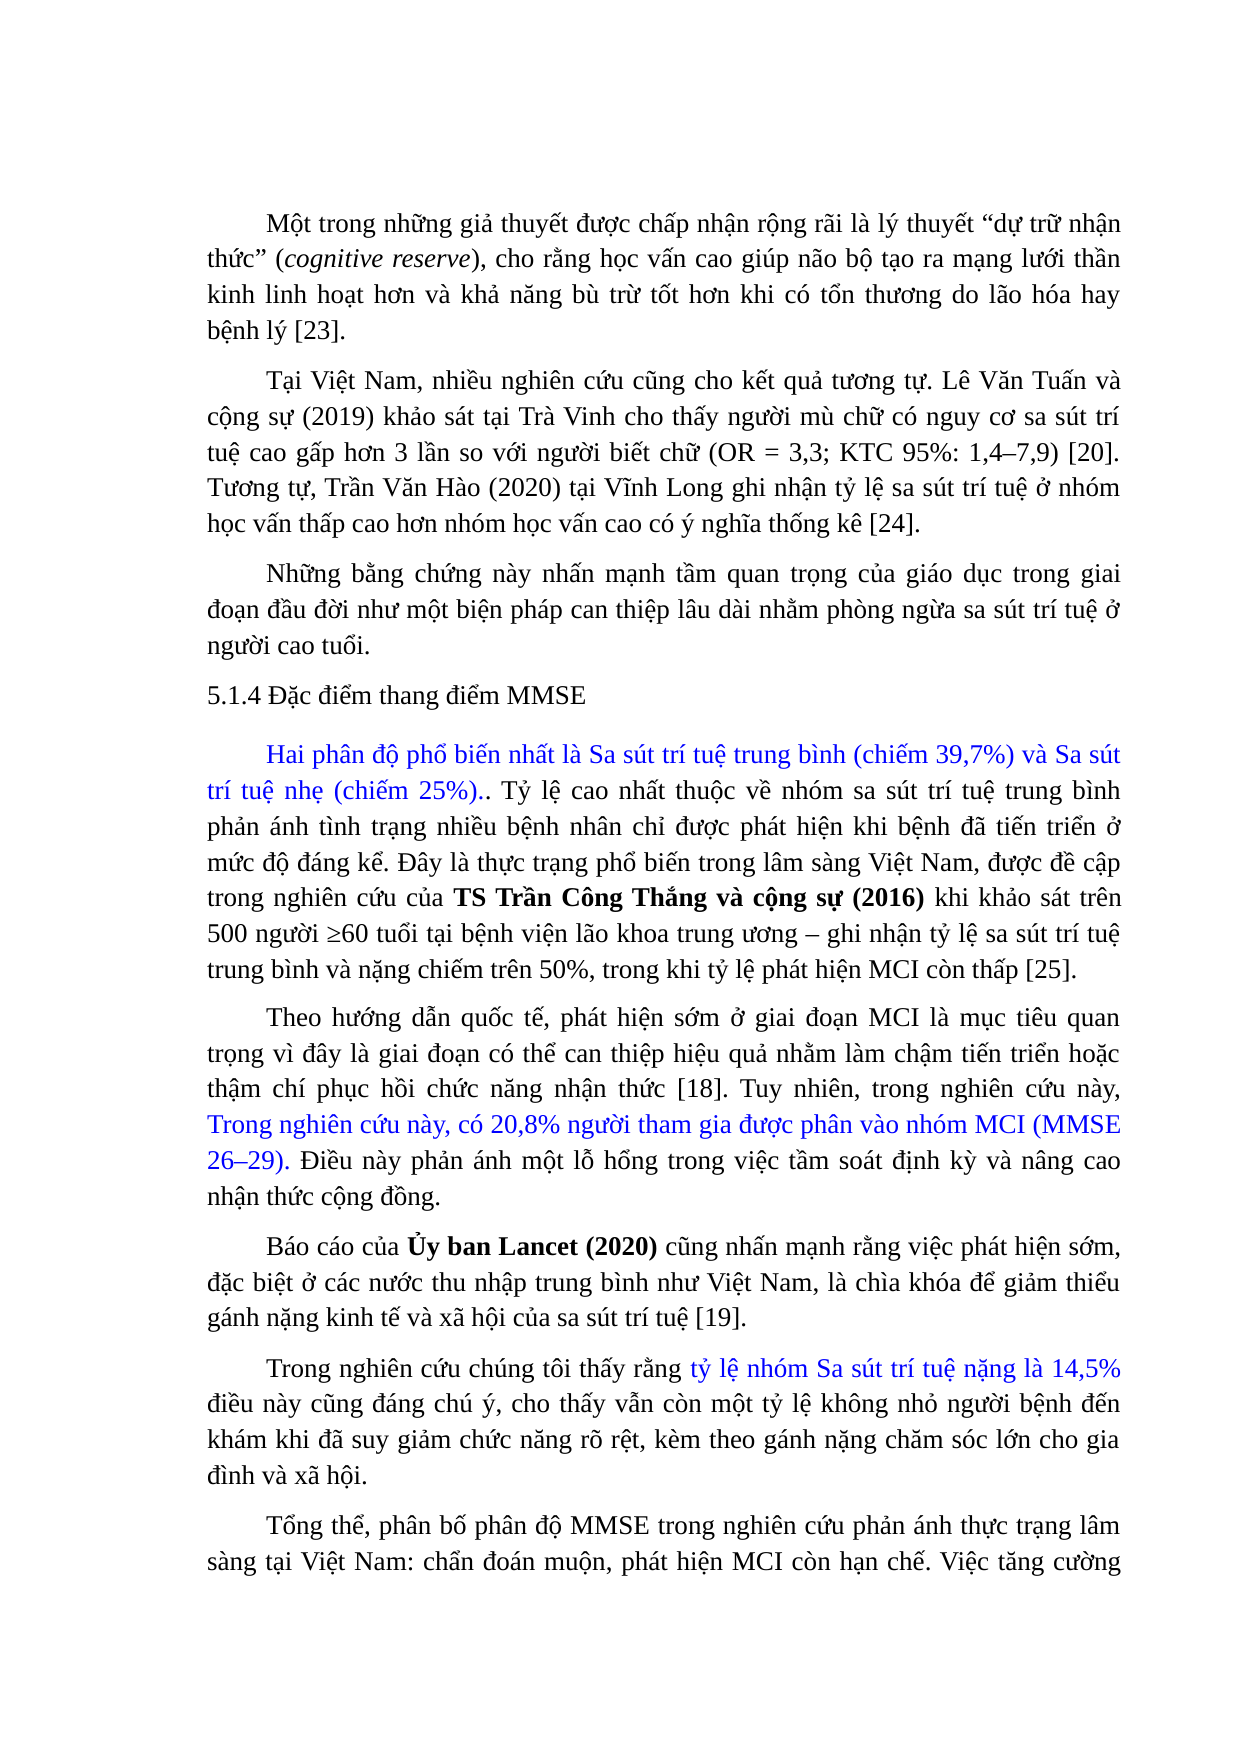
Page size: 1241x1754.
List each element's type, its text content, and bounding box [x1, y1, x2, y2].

text Một trong những giả thuyết được chấp nhận rộng rãi là lý thuyết “dự trữ nhận thức” (cognitive reserve), cho rằng học vấn cao giúp não bộ tạo ra mạng lưới thần kinh linh hoạt hơn và khả năng bù trừ tốt hơn khi có tổn thương do lão hóa hay bệnh lý [23]. [207, 207, 1122, 345]
text Tại Việt Nam, nhiều nghiên cứu cũng cho kết quả tương tự. Lê Văn Tuấn và cộng sự (2019) khảo sát tại Trà Vinh cho thấy người mù chữ có nguy cơ sa sút trí tuệ cao gấp hơn 3 lần so với người biết chữ (OR = 3,3; KTC 95%: 1,4–7,9) [20]. Tương tự, Trần Văn Hào (2020) tại Vĩnh Long ghi nhận tỷ lệ sa sút trí tuệ ở nhóm học vấn thấp cao hơn nhóm học vấn cao có ý nghĩa thống kê [24]. [207, 364, 1122, 538]
text Trong nghiên cứu chúng tôi thấy rằng tỷ lệ nhóm Sa sút trí tuệ nặng là 14,5% điều này cũng đáng chú ý, cho thấy vẫn còn một tỷ lệ không nhỏ người bệnh đến khám khi đã suy giảm chức năng rõ rệt, kèm theo gánh nặng chăm sóc lớn cho gia đình và xã hội. [207, 1352, 1122, 1490]
subtitle Đặc điểm thang điểm MMSE [207, 679, 1122, 710]
text Báo cáo của Ủy ban Lancet (2020) cũng nhấn mạnh rằng việc phát hiện sớm, đặc biệt ở các nước thu nhập trung bình như Việt Nam, là chìa khóa để giảm thiểu gánh nặng kinh tế và xã hội của sa sút trí tuệ [19]. [207, 1230, 1122, 1333]
text Những bằng chứng này nhấn mạnh tầm quan trọng của giáo dục trong giai đoạn đầu đời như một biện pháp can thiệp lâu dài nhằm phòng ngừa sa sút trí tuệ ở người cao tuổi. [207, 557, 1122, 660]
text Theo hướng dẫn quốc tế, phát hiện sớm ở giai đoạn MCI là mục tiêu quan trọng vì đây là giai đoạn có thể can thiệp hiệu quả nhằm làm chậm tiến triển hoặc thậm chí phục hồi chức năng nhận thức [18]. Tuy nhiên, trong nghiên cứu này, Trong nghiên cứu này, có 20,8% người tham gia được phân vào nhóm MCI (MMSE 26–29). Điều này phản ánh một lỗ hổng trong việc tầm soát định kỳ và nâng cao nhận thức cộng đồng. [207, 1001, 1122, 1211]
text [207, 1509, 1122, 1576]
